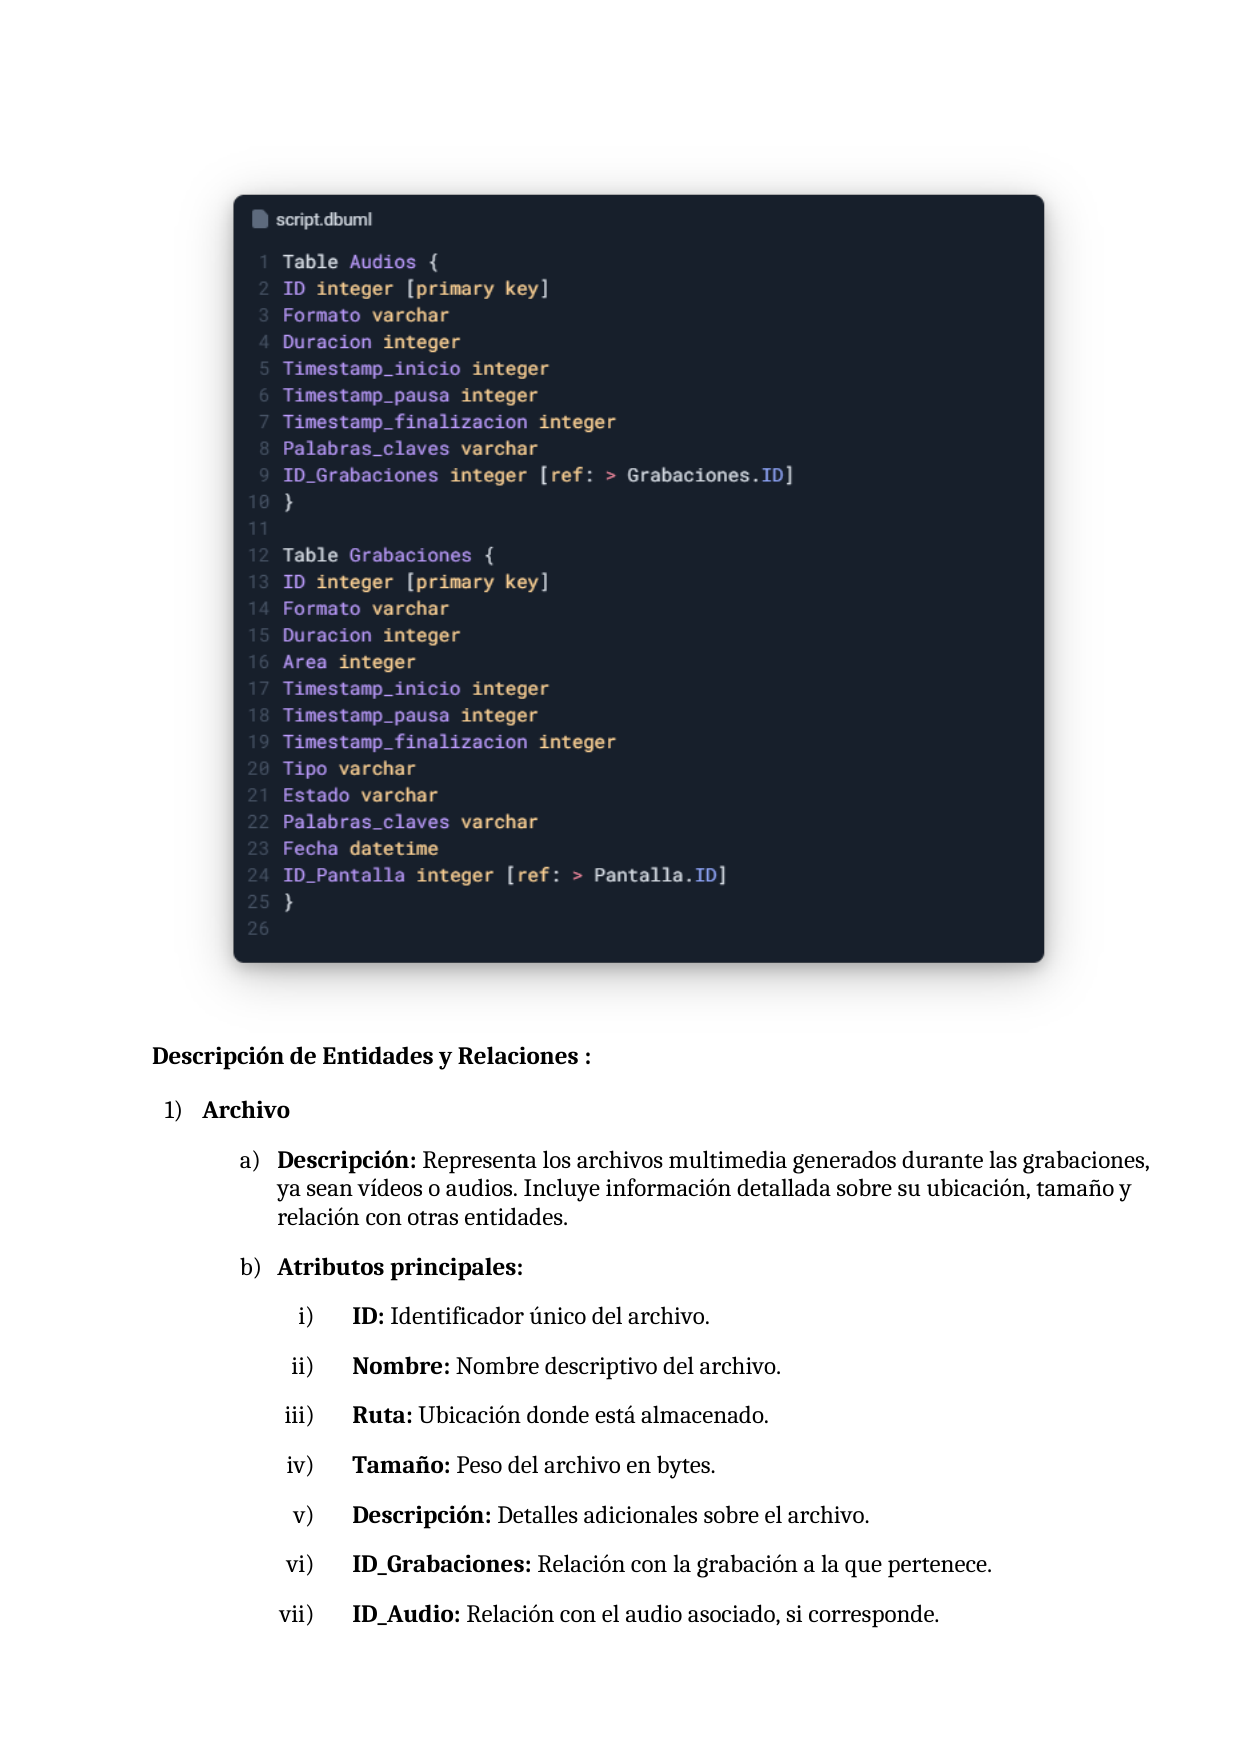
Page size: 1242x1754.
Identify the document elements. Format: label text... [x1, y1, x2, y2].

picture [127, 125, 1151, 1043]
list Atributos principales: [239, 1253, 1152, 1281]
list ID_Grabaciones: Relación con la grabación a la que pertenece. [314, 1550, 1152, 1579]
list Descripción: Representa los archivos multimedia generados durante las grabaciones, ya sean vídeos o audios. Incluye información detallada sobre su ubicación, tamaño y relación con otras entidades. [239, 1146, 1152, 1232]
list Descripción: Detalles adicionales sobre el archivo. [314, 1501, 1152, 1529]
list Tamaño: Peso del archivo en bytes. [314, 1451, 1152, 1480]
list ID_Audio: Relación con el audio asociado, si corresponde. [314, 1600, 1152, 1628]
list ID: Identificador único del archivo. [314, 1302, 1152, 1331]
list Ruta: Ubicación donde está almacenado. [314, 1401, 1152, 1430]
list Nombre: Nombre descriptivo del archivo. [314, 1352, 1152, 1381]
text Descripción de Entidades y Relaciones : [139, 1043, 1141, 1071]
list Archivo [164, 1096, 1152, 1125]
